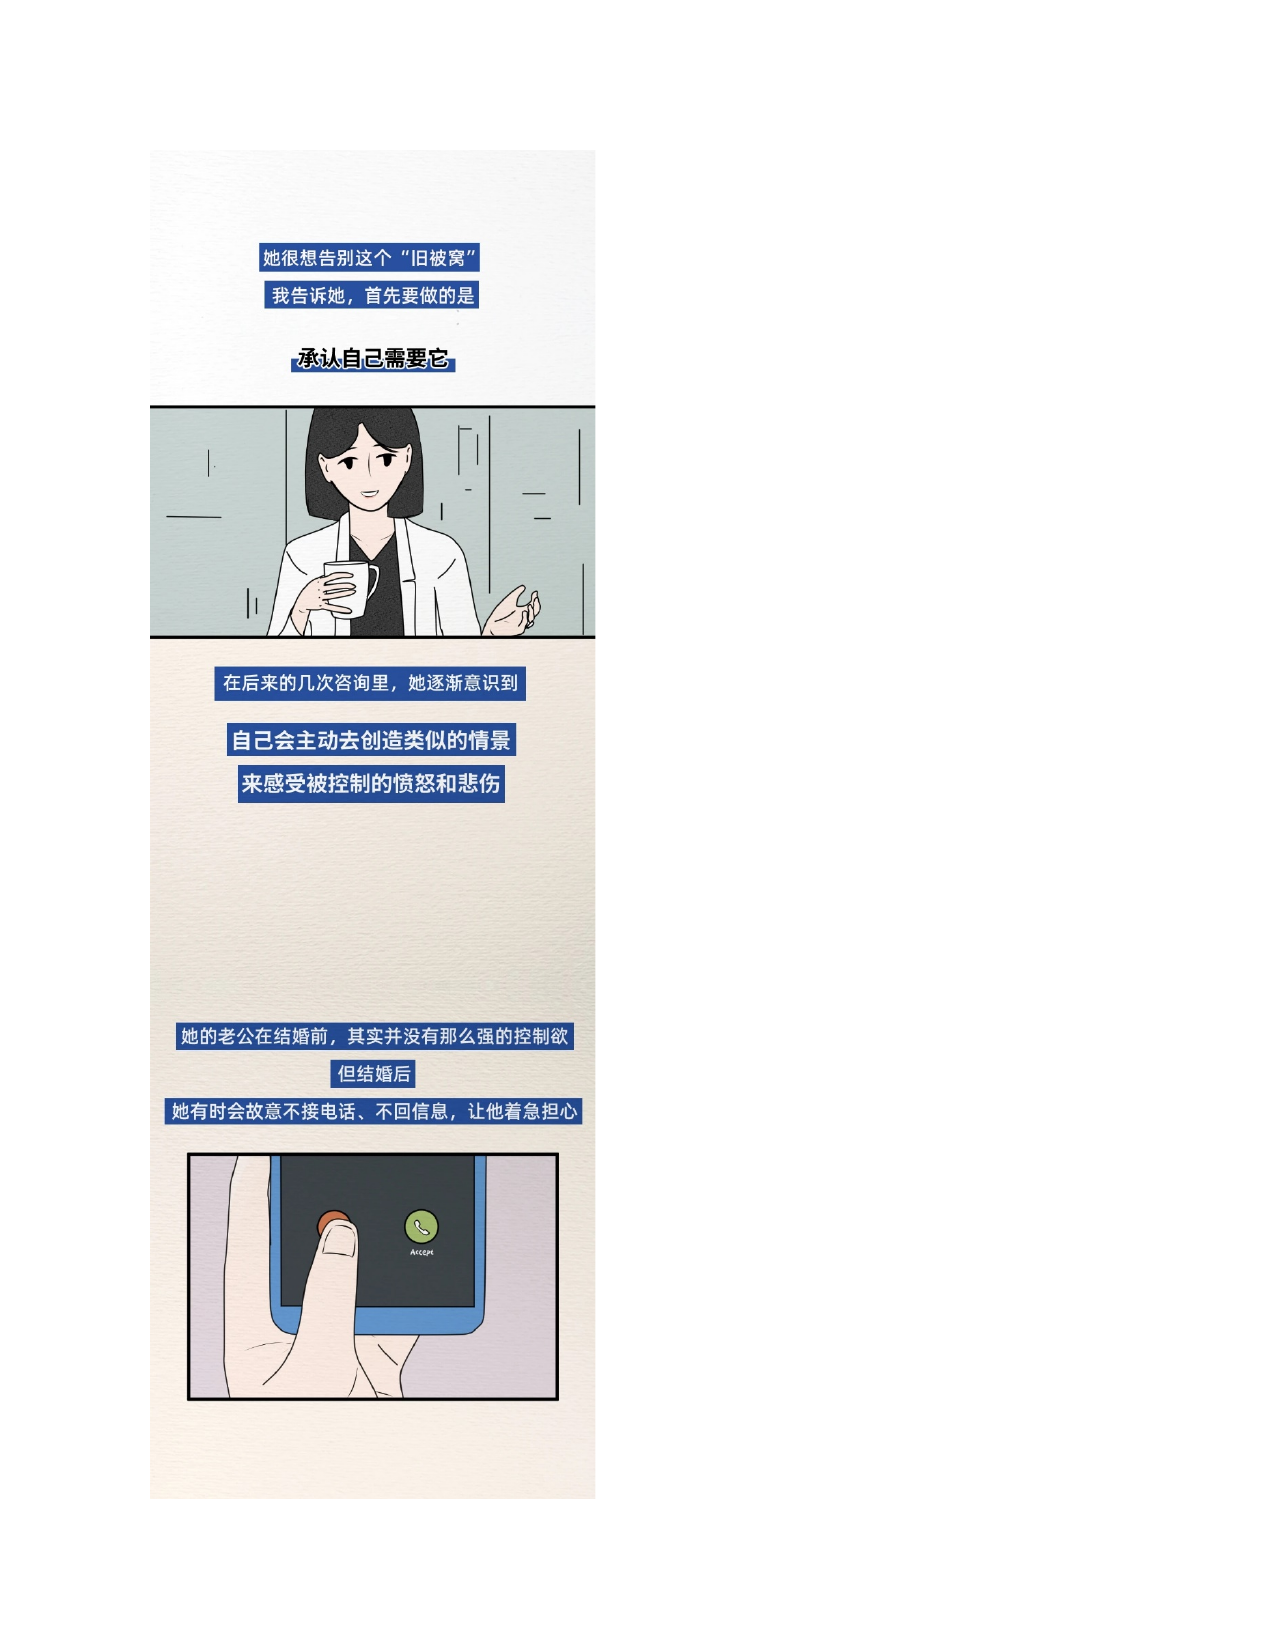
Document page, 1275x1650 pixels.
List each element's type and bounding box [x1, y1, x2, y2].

picture [150, 150, 596, 1499]
